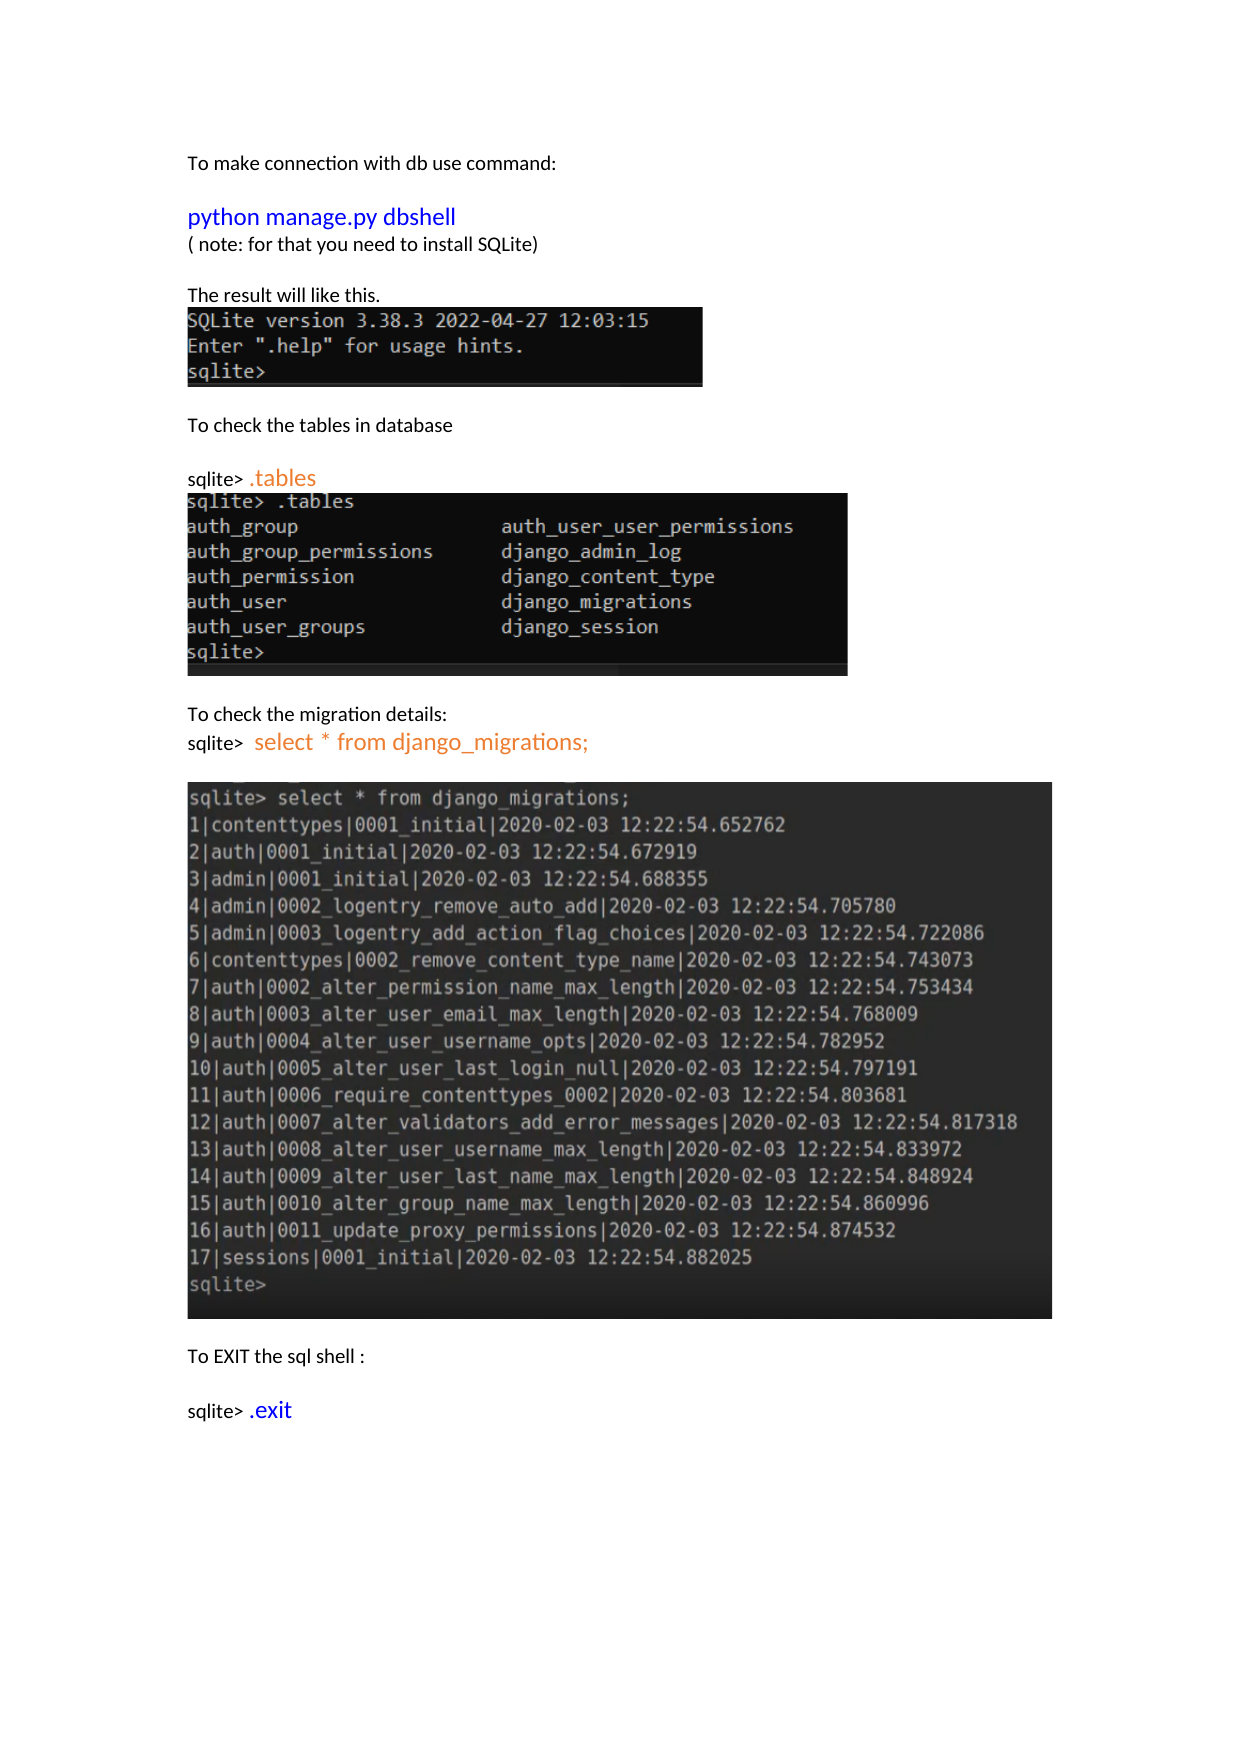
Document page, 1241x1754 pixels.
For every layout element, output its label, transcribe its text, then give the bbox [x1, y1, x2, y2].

text The result will like this. [187, 282, 1053, 308]
text To make connection with db use command: [187, 150, 1053, 175]
text sqlite> .tables [187, 463, 1053, 493]
text sqlite> select * from django_migrations; [187, 726, 1053, 757]
picture [187, 782, 1053, 1319]
picture [187, 493, 848, 676]
text To check the tables in database [187, 412, 1053, 437]
text sqlite> .exit [187, 1394, 1053, 1425]
text ( note: for that you need to install SQLite) [187, 231, 1053, 257]
picture [187, 307, 703, 387]
text To check the migration details: [187, 701, 1053, 726]
text python manage.py dbshell [187, 201, 1053, 231]
text To EXIT the sql shell : [187, 1344, 1053, 1369]
